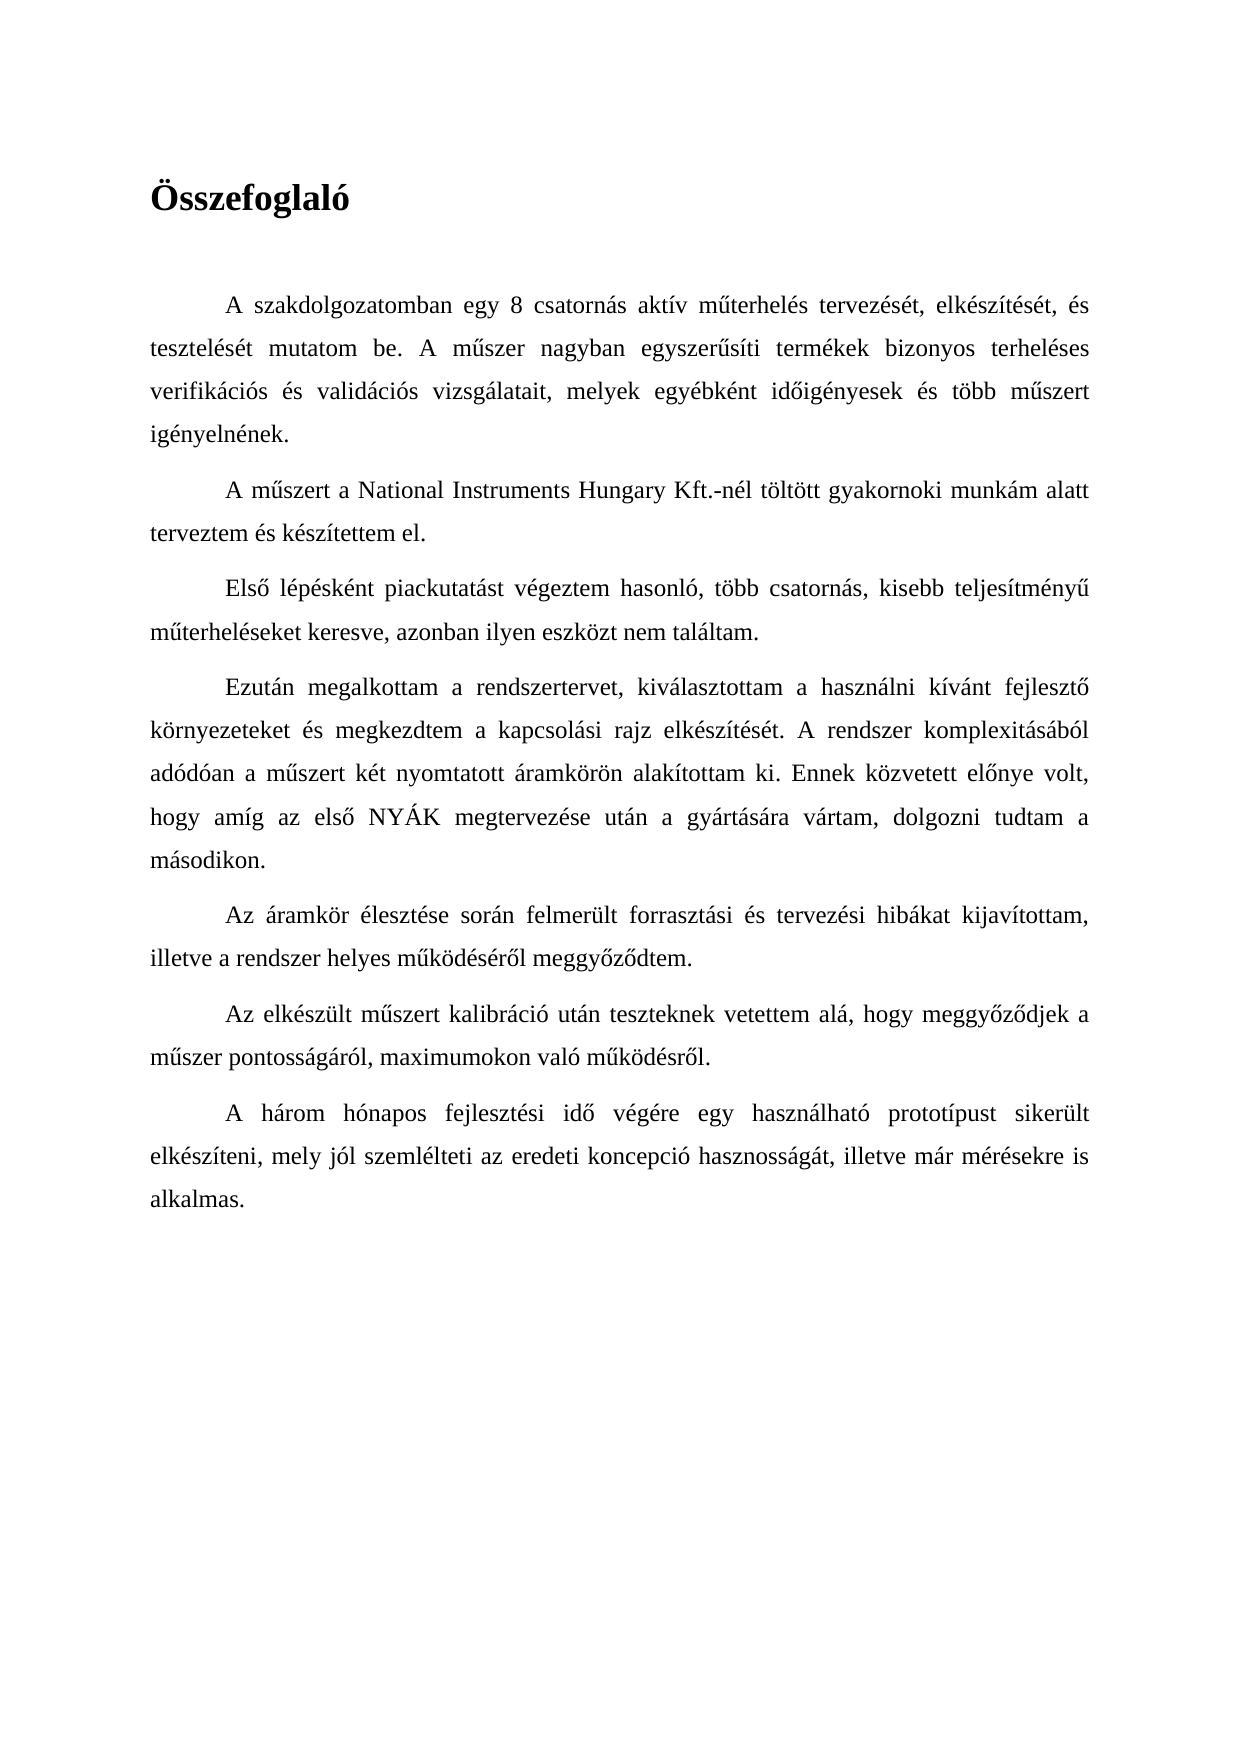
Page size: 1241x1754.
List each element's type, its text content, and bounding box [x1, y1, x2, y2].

text Az elkészült műszert kalibráció után teszteknek vetettem alá, hogy meggyőződjek a műszer pontosságáról, maximumokon való működésről. [150, 999, 1090, 1071]
text A szakdolgozatomban egy 8 csatornás aktív műterhelés tervezését, elkészítését, és tesztelését mutatom be. A műszer nagyban egyszerűsíti termékek bizonyos terheléses verifikációs és validációs vizsgálatait, melyek egyébként időigényesek és több műszert igényelnének. [150, 290, 1090, 448]
text Az áramkör élesztése során felmerült forrasztási és tervezési hibákat kijavítottam, illetve a rendszer helyes működéséről meggyőződtem. [150, 900, 1090, 972]
text Ezután megalkottam a rendszertervet, kiválasztottam a használni kívánt fejlesztő környezeteket és megkezdtem a kapcsolási rajz elkészítését. A rendszer komplexitásából adódóan a műszert két nyomtatott áramkörön alakítottam ki. Ennek közvetett előnye volt, hogy amíg az első NYÁK megtervezése után a gyártására vártam, dolgozni tudtam a másodikon. [150, 672, 1090, 873]
text Összefoglaló [150, 175, 1090, 218]
text Első lépésként piackutatást végeztem hasonló, több csatornás, kisebb teljesítményű műterheléseket keresve, azonban ilyen eszközt nem találtam. [150, 573, 1090, 645]
text A műszert a National Instruments Hungary Kft.-nél töltött gyakornoki munkám alatt terveztem és készítettem el. [150, 475, 1090, 547]
text A három hónapos fejlesztési idő végére egy használható prototípust sikerült elkészíteni, mely jól szemlélteti az eredeti koncepció hasznosságát, illetve már mérésekre is alkalmas. [150, 1098, 1090, 1213]
